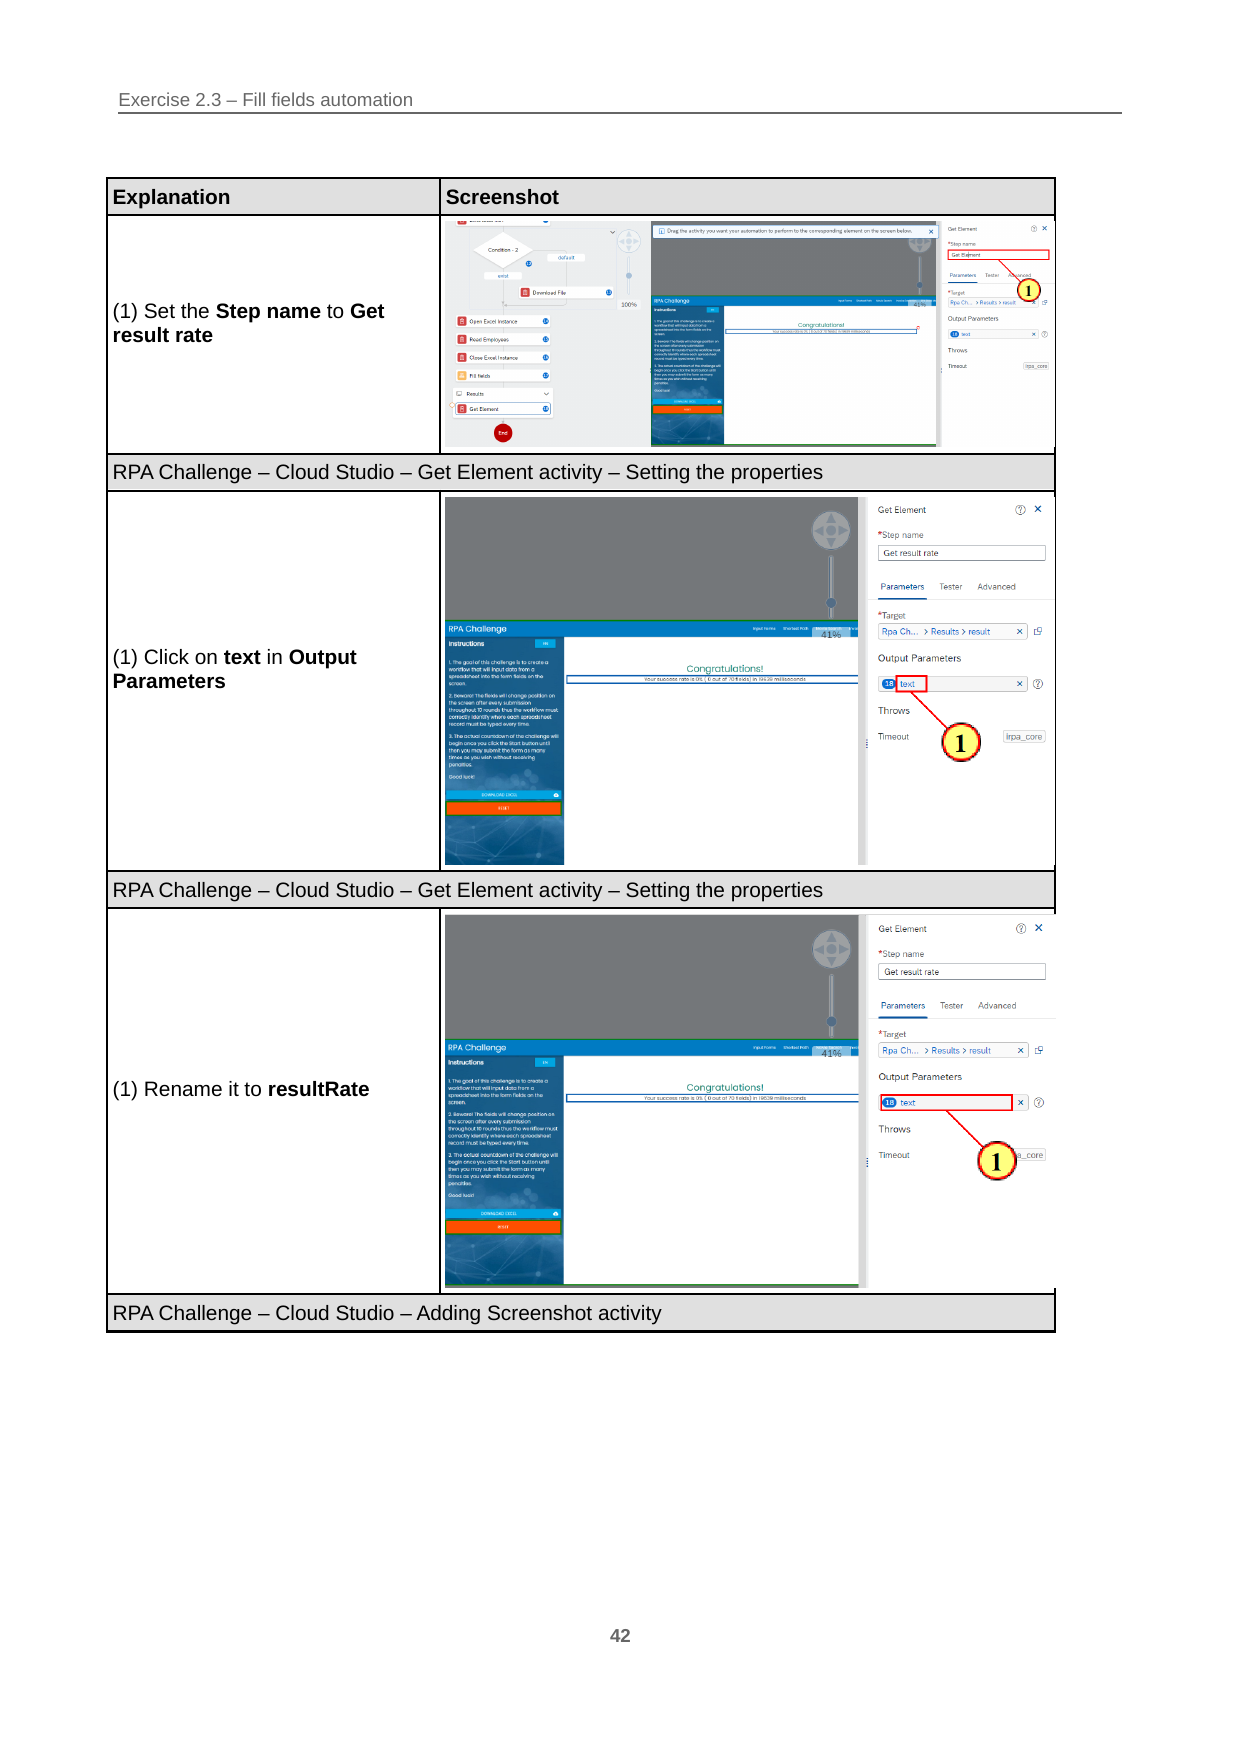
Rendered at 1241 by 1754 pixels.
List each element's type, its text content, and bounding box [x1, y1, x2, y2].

table_header Explanation [108, 179, 439, 214]
table_cell [441, 909, 1054, 1293]
table_cell [441, 492, 1054, 870]
table_cell (1) Click on text in Output Parameters [108, 492, 439, 870]
table_cell [441, 216, 1054, 452]
table_header Screenshot [441, 179, 1054, 214]
table_cell (1) Set the Step name to Get result rate [108, 216, 439, 452]
table_cell (1) Rename it to resultRate [108, 909, 439, 1293]
table_cell RPA Challenge – Cloud Studio – Adding Screenshot activity [108, 1295, 1054, 1330]
picture [445, 497, 1055, 865]
table_cell RPA Challenge – Cloud Studio – Get Element activity – Setting the properties [108, 872, 1054, 907]
picture [445, 221, 1055, 447]
picture [445, 914, 1056, 1288]
table_cell RPA Challenge – Cloud Studio – Get Element activity – Setting the properties [108, 455, 1054, 489]
